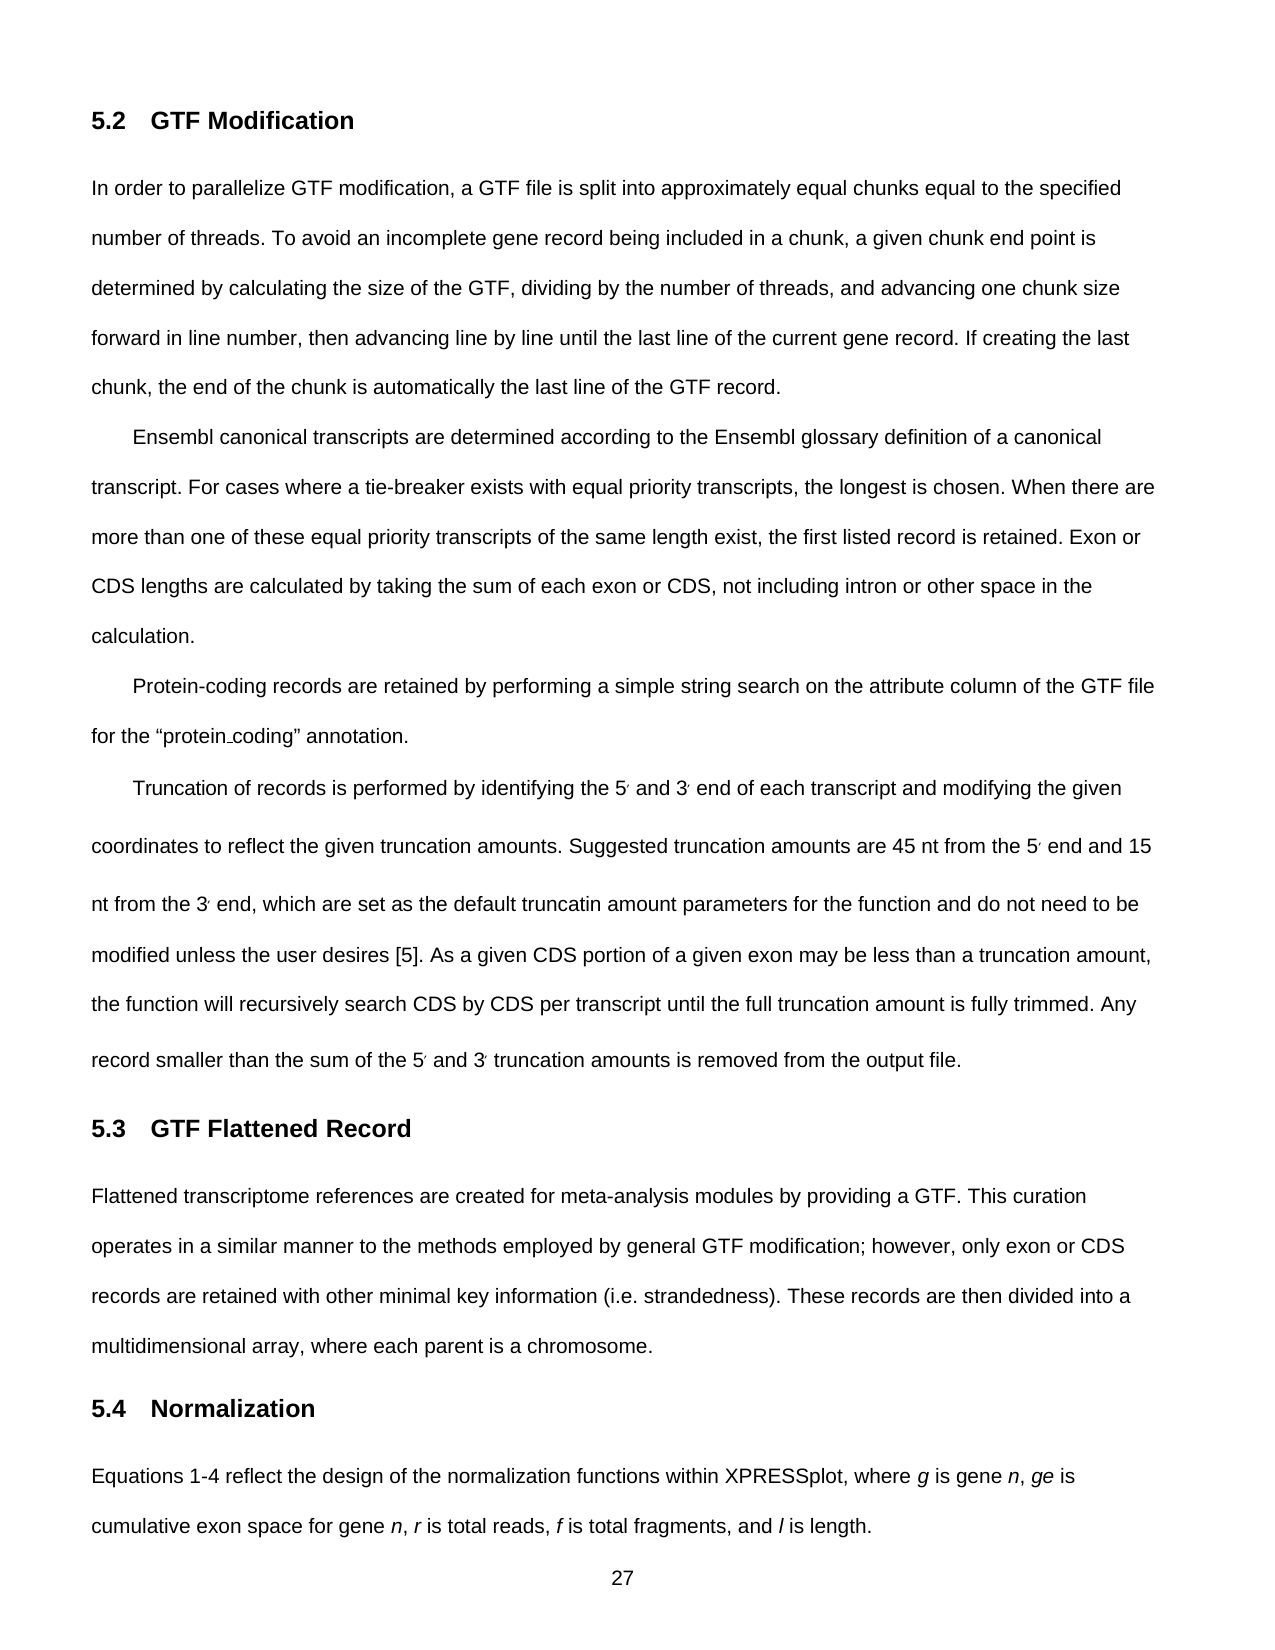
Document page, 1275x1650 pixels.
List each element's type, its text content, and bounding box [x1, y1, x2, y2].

text Ensembl canonical transcripts are determined according to the Ensembl glossary definition of a canonical transcript. For cases where a tie-breaker exists with equal priority transcripts, the longest is chosen. When there are more than one of these equal priority transcripts of the same length exist, the first listed record is retained. Exon or CDS lengths are calculated by taking the sum of each exon or CDS, not including intron or other space in the calculation. [91, 425, 1163, 648]
subtitle GTF Flattened Record [91, 1114, 1202, 1143]
text In order to parallelize GTF modification, a GTF file is split into approximately equal chunks equal to the specified number of threads. To avoid an incomplete gene record being included in a chunk, a given chunk end point is determined by calculating the size of the GTF, dividing by the number of threads, and advancing one chunk size forward in line number, then advancing line by line until the last line of the current gene record. If creating the last chunk, the end of the chunk is automatically the last line of the GTF record. [91, 176, 1133, 399]
text Protein-coding records are retained by performing a simple string search on the attribute column of the GTF file for the “protein coding” annotation. [91, 674, 1163, 748]
text Truncation of records is performed by identifying the 5, and 3, end of each transcript and modifying the given coordinates to reflect the given truncation amounts. Suggested truncation amounts are 45 nt from the 5, end and 15 nt from the 3, end, which are set as the default truncatin amount parameters for the function and do not need to be modified unless the user desires [5]. As a given CDS portion of a given exon may be less than a truncation amount, the function will recursively search CDS by CDS per transcript until the full truncation amount is fully trimmed. Any record smaller than the sum of the 5, and 3, truncation amounts is removed from the output file. [91, 773, 1159, 1073]
subtitle GTF Modification [91, 106, 1202, 135]
text Flattened transcriptome references are created for meta-analysis modules by providing a GTF. This curation operates in a similar manner to the methods employed by general GTF modification; however, only exon or CDS records are retained with other minimal key information (i.e. strandedness). These records are then divided into a multidimensional array, where each parent is a chromosome. [91, 1184, 1155, 1358]
subtitle Normalization [91, 1394, 1202, 1423]
text Equations 1-4 reflect the design of the normalization functions within XPRESSplot, where g is gene n, ge is cumulative exon space for gene n, r is total reads, f is total fragments, and l is length. [91, 1464, 1155, 1538]
